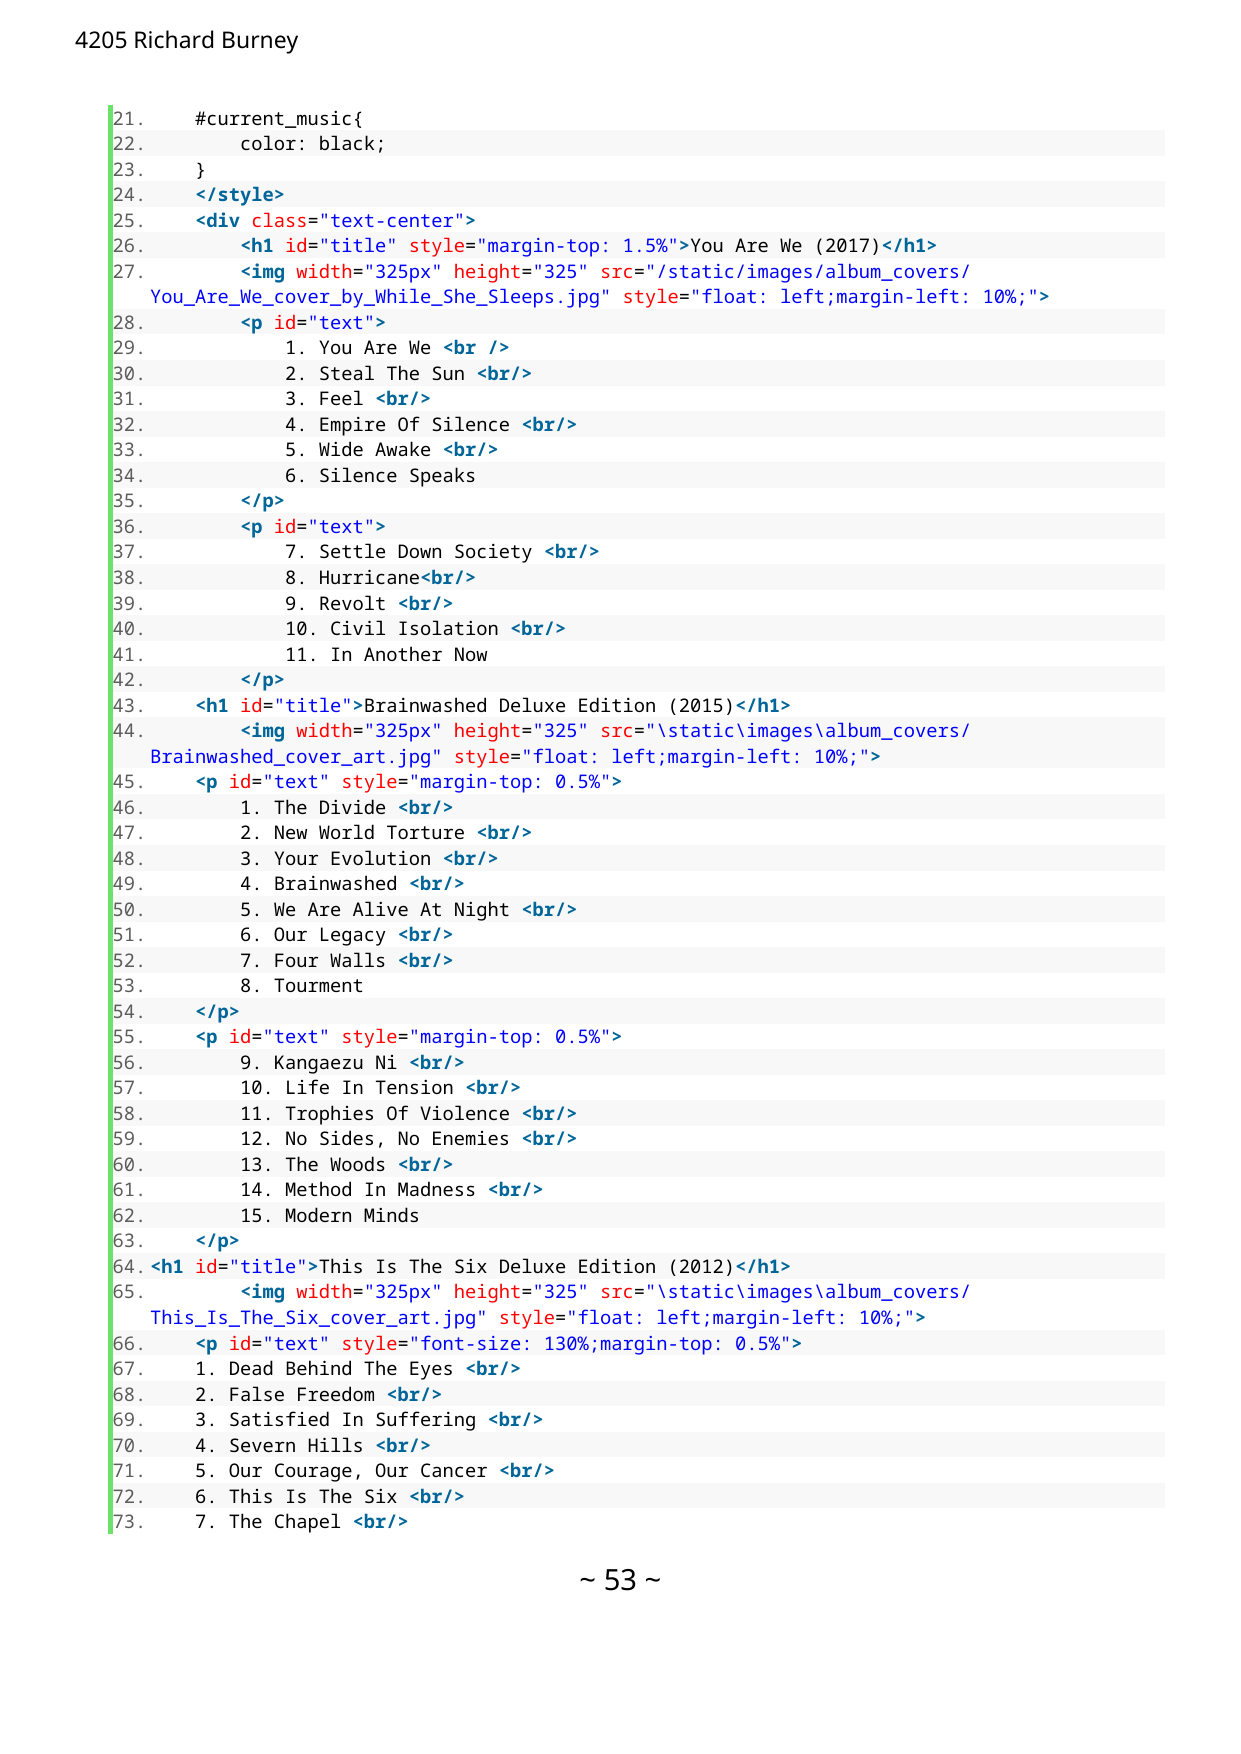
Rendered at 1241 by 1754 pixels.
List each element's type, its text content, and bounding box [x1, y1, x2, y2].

list <img width="325px" height="325" src="\static\images\album_covers/Brainwashed_cover_art.jpg" style="float: left;margin-left: 10%;"> [113, 717, 1165, 768]
list 12. No Sides, No Enemies <br/> [113, 1126, 1165, 1151]
list </p> [113, 998, 1165, 1024]
list <h1 id="title" style="margin-top: 1.5%">You Are We (2017)</h1> [113, 232, 1165, 258]
list 3. Your Evolution <br/> [113, 845, 1165, 871]
list 3. Feel <br/> [113, 386, 1165, 411]
list 1. Dead Behind The Eyes <br/> [113, 1355, 1165, 1381]
list <h1 id="title">This Is The Six Deluxe Edition (2012)</h1> [113, 1253, 1165, 1279]
list 9. Kangaezu Ni <br/> [113, 1049, 1165, 1075]
list <div class="text-center"> [113, 207, 1165, 232]
list 1. The Divide <br/> [113, 794, 1165, 819]
list 2. Steal The Sun <br/> [113, 360, 1165, 386]
list 6. Our Legacy <br/> [113, 922, 1165, 947]
list <p id="text"> [113, 513, 1165, 539]
list 10. Life In Tension <br/> [113, 1075, 1165, 1100]
list 3. Satisfied In Suffering <br/> [113, 1406, 1165, 1432]
list <p id="text" style="margin-top: 0.5%"> [113, 1024, 1165, 1049]
list 4. Severn Hills <br/> [113, 1432, 1165, 1457]
list <img width="325px" height="325" src="/static/images/album_covers/You_Are_We_cover_by_While_She_Sleeps.jpg" style="float: left;margin-left: 10%;"> [113, 258, 1165, 309]
list <p id="text"> [113, 309, 1165, 334]
list #current_music{ [113, 105, 1165, 130]
list 4. Brainwashed <br/> [113, 871, 1165, 896]
list color: black; [113, 130, 1165, 156]
list <h1 id="title">Brainwashed Deluxe Edition (2015)</h1> [113, 692, 1165, 717]
list 13. The Woods <br/> [113, 1151, 1165, 1177]
list 8. Tourment [113, 973, 1165, 998]
list <p id="text" style="margin-top: 0.5%"> [113, 768, 1165, 794]
list 11. In Another Now [113, 641, 1165, 666]
list 6. Silence Speaks [113, 462, 1165, 488]
list </style> [113, 181, 1165, 207]
list 11. Trophies Of Violence <br/> [113, 1100, 1165, 1126]
list 2. New World Torture <br/> [113, 819, 1165, 845]
list 2. False Freedom <br/> [113, 1381, 1165, 1406]
list </p> [113, 488, 1165, 513]
list 9. Revolt <br/> [113, 590, 1165, 615]
list 14. Method In Madness <br/> [113, 1177, 1165, 1202]
list } [113, 156, 1165, 181]
list 15. Modern Minds [113, 1202, 1165, 1228]
list 5. Our Courage, Our Cancer <br/> [113, 1457, 1165, 1483]
list <p id="text" style="font-size: 130%;margin-top: 0.5%"> [113, 1330, 1165, 1355]
list 5. We Are Alive At Night <br/> [113, 896, 1165, 922]
list 7. Settle Down Society <br/> [113, 539, 1165, 564]
list </p> [113, 1228, 1165, 1253]
list 7. Four Walls <br/> [113, 947, 1165, 973]
list </p> [113, 666, 1165, 692]
list 7. The Chapel <br/> [113, 1508, 1165, 1534]
list <img width="325px" height="325" src="\static\images\album_covers/This_Is_The_Six_cover_art.jpg" style="float: left;margin-left: 10%;"> [113, 1279, 1165, 1330]
list 1. You Are We <br /> [113, 334, 1165, 360]
list 4. Empire Of Silence <br/> [113, 411, 1165, 437]
list 6. This Is The Six <br/> [113, 1483, 1165, 1508]
list 5. Wide Awake <br/> [113, 437, 1165, 462]
list 10. Civil Isolation <br/> [113, 615, 1165, 641]
list 8. Hurricane<br/> [113, 564, 1165, 590]
